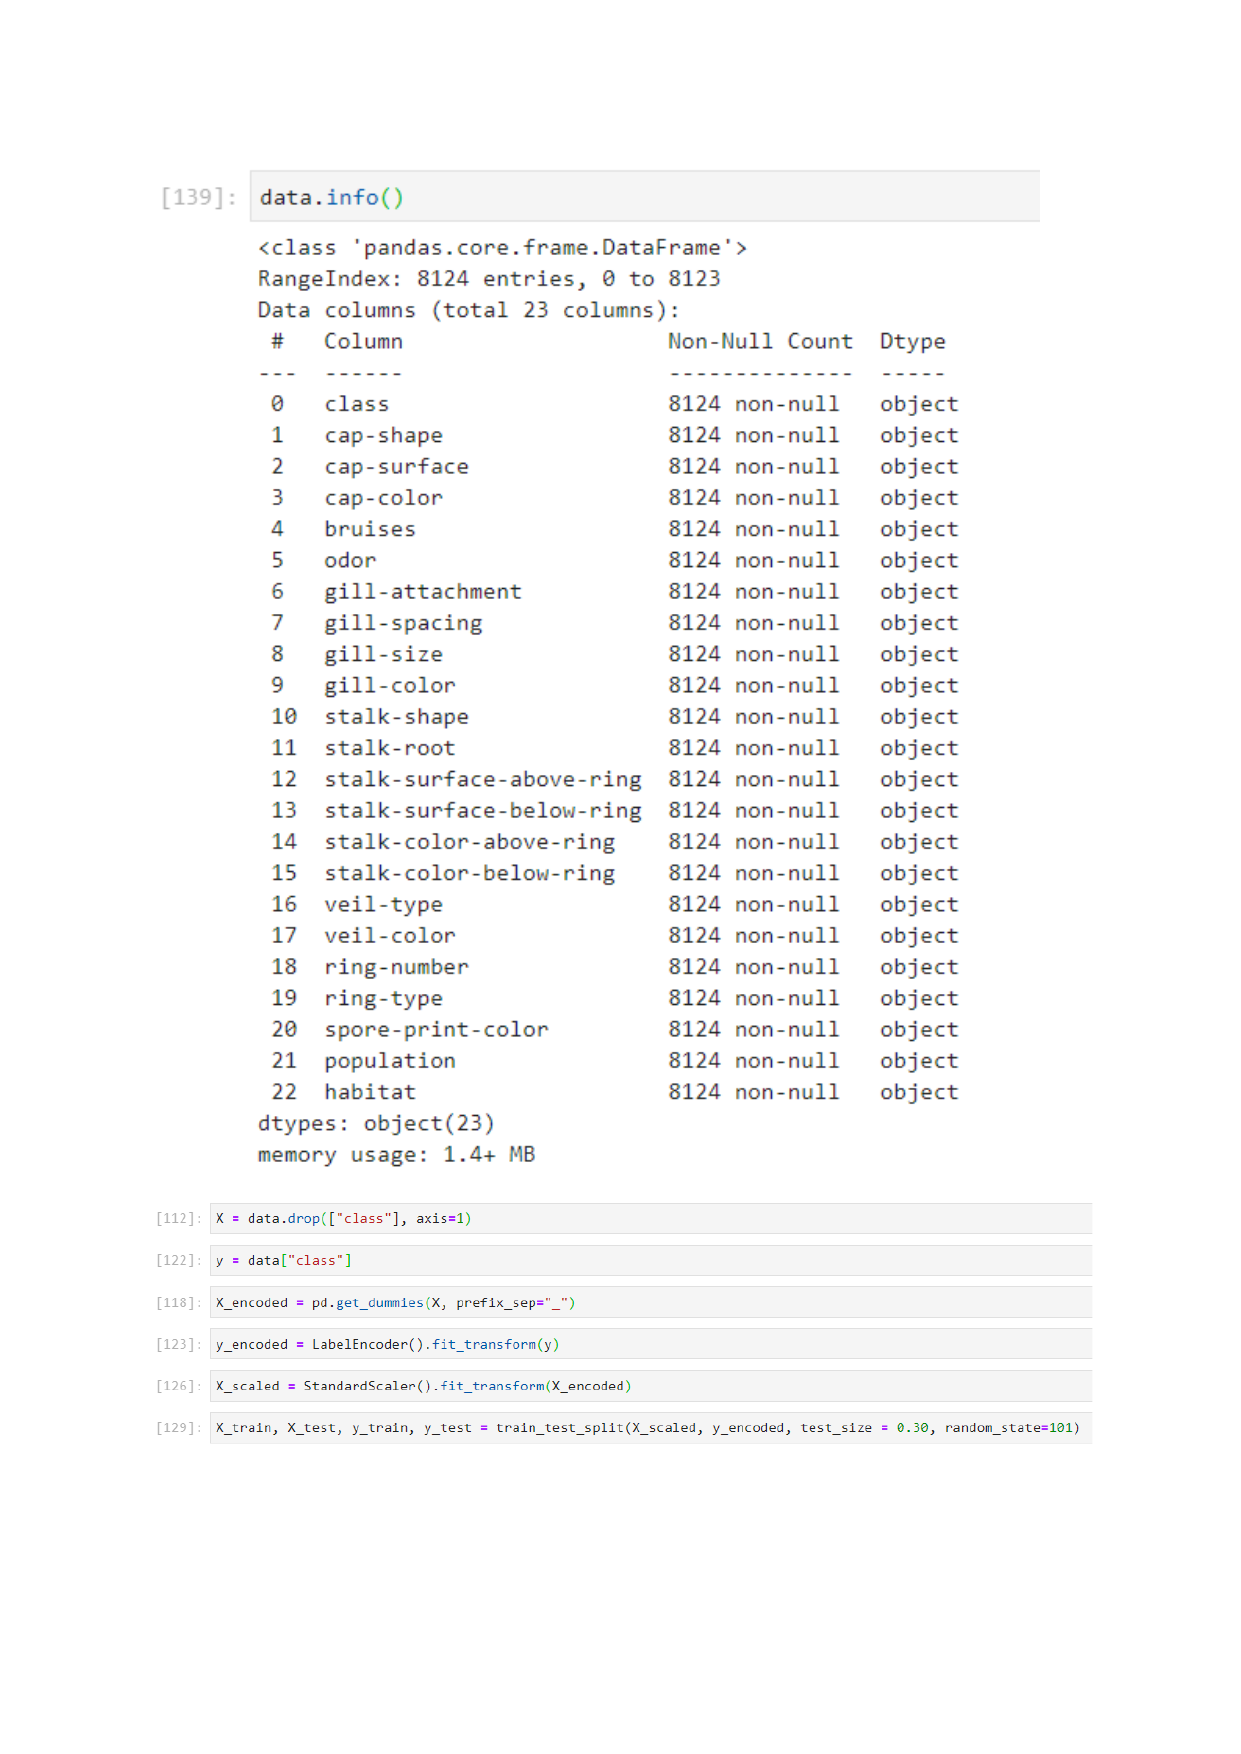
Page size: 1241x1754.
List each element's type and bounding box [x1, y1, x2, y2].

picture [147, 147, 1040, 1176]
picture [147, 1194, 1093, 1461]
